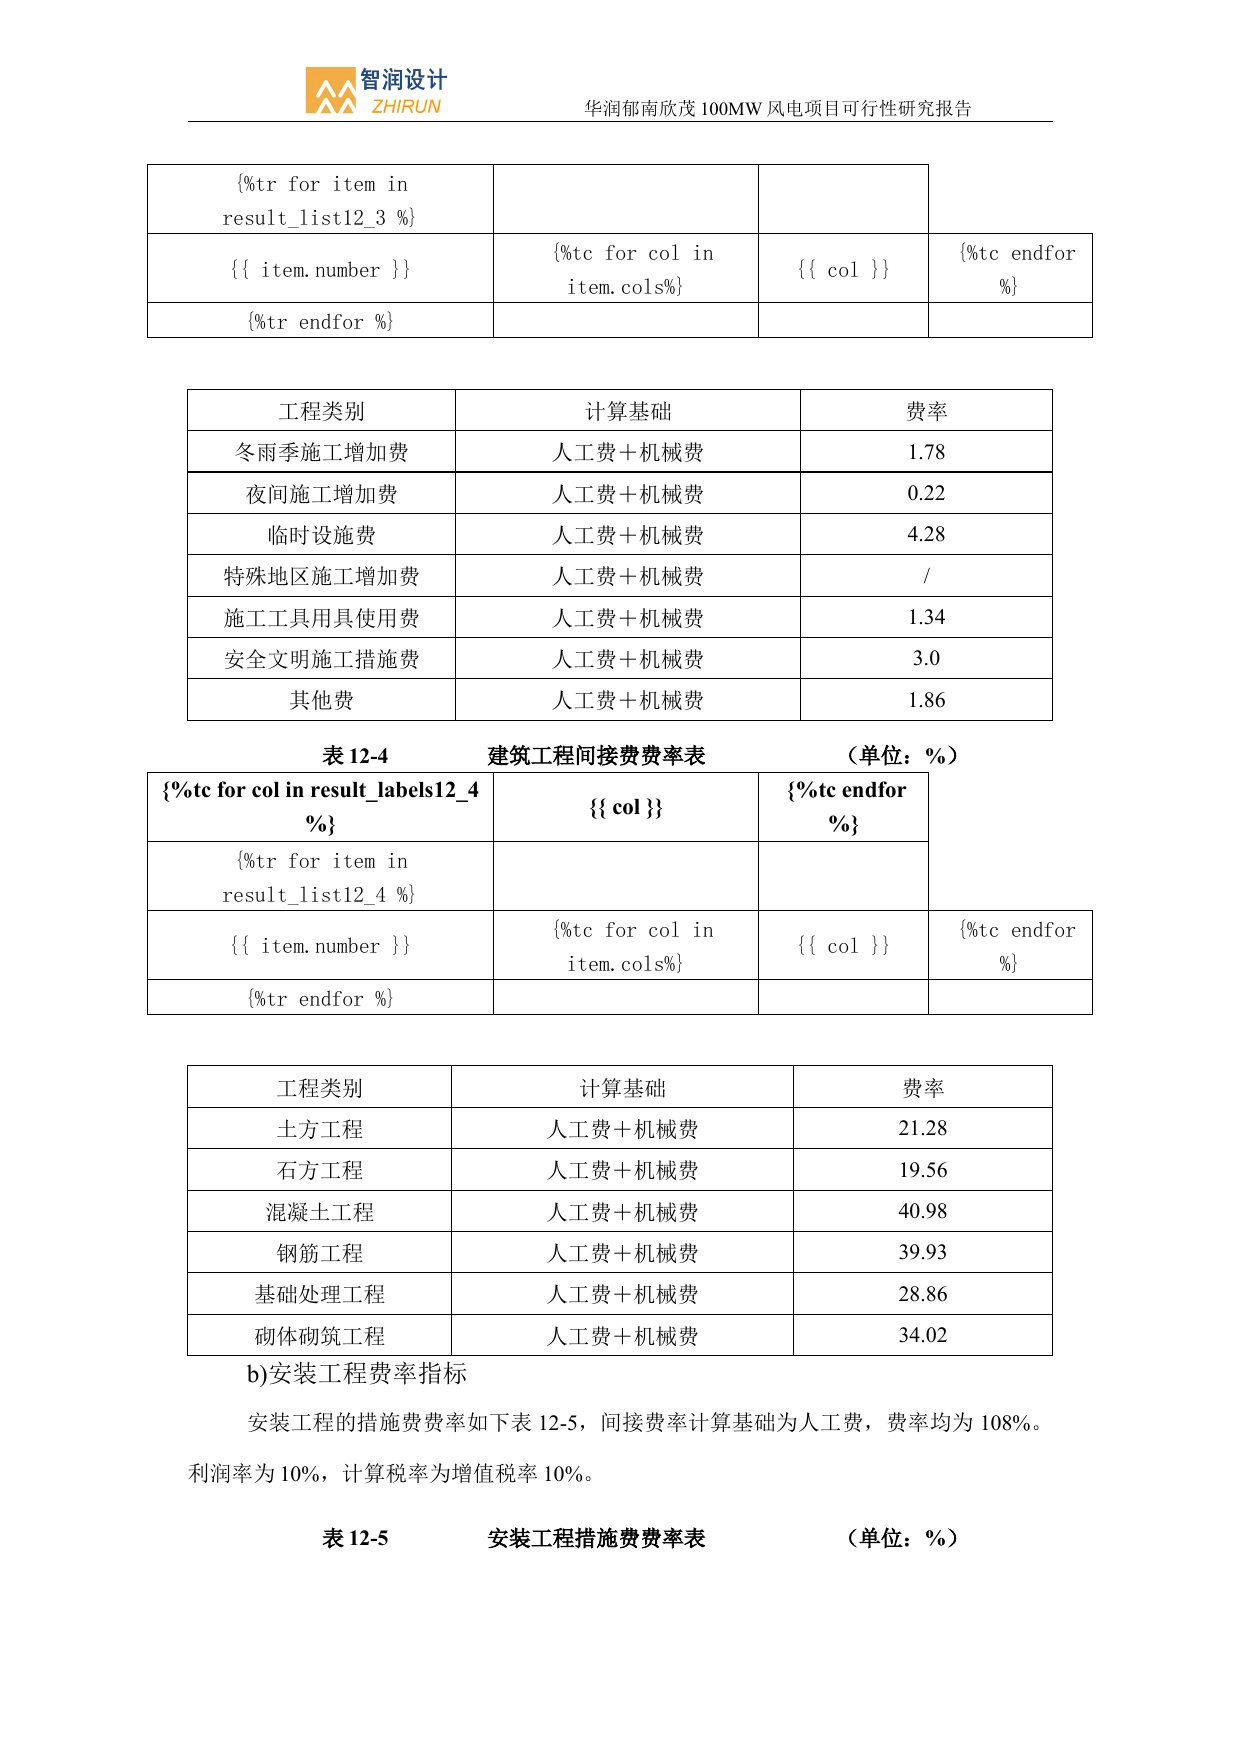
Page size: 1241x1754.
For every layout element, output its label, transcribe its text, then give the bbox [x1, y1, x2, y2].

table_cell {%tr endfor %} [148, 980, 493, 1013]
table_header {%tc endfor %} [759, 773, 928, 841]
table_cell 人工费＋机械费 [452, 1315, 793, 1355]
text 表12-5 安装工程措施费费率表 （单位：%） [187, 1520, 1053, 1554]
table_cell 夜间施工增加费 [188, 473, 455, 513]
table_cell 混凝土工程 [188, 1191, 451, 1231]
table_cell [759, 980, 928, 1013]
table_cell 石方工程 [188, 1149, 451, 1189]
table_cell {%tc for col in item.cols%} [494, 911, 758, 978]
table_cell [759, 303, 928, 337]
table_cell 人工费＋机械费 [456, 638, 800, 678]
table_header 工程类别 [188, 1066, 451, 1107]
table_header 工程类别 [188, 390, 455, 430]
table_cell 1.78 [801, 431, 1052, 471]
table_cell 人工费＋机械费 [452, 1149, 793, 1189]
table_cell 临时设施费 [188, 514, 455, 554]
table_cell 40.98 [794, 1191, 1052, 1231]
table_header 计算基础 [456, 390, 800, 430]
table_cell 1.86 [801, 679, 1052, 719]
table_cell 34.02 [794, 1315, 1052, 1355]
table_cell 钢筋工程 [188, 1232, 451, 1272]
table_cell 砌体砌筑工程 [188, 1315, 451, 1355]
table_cell / [801, 555, 1052, 596]
table_cell {%tc for col in item.cols%} [494, 234, 758, 302]
table_cell 人工费＋机械费 [452, 1108, 793, 1148]
table_cell {{ col }} [759, 911, 928, 978]
table_cell 21.28 [794, 1108, 1052, 1148]
picture [305, 65, 448, 115]
table_cell 基础处理工程 [188, 1273, 451, 1313]
text 表12-4 建筑工程间接费费率表 （单位：%） [187, 738, 1053, 772]
table_cell 冬雨季施工增加费 [188, 431, 455, 471]
table_header 费率 [794, 1066, 1052, 1107]
table_cell 4.28 [801, 514, 1052, 554]
table_cell 人工费＋机械费 [456, 431, 800, 471]
table_cell [929, 980, 1092, 1013]
table_cell [929, 303, 1092, 337]
table_cell {%tr endfor %} [148, 303, 493, 337]
table_cell 28.86 [794, 1273, 1052, 1313]
table_header {{ col }} [494, 773, 758, 841]
table_cell [494, 303, 758, 337]
table_cell [494, 165, 758, 233]
table_cell {%tr for item in result_list12_4 %} [148, 842, 493, 909]
table_cell 0.22 [801, 473, 1052, 513]
text 安装工程的措施费费率如下表12-5，间接费率计算基础为人工费，费率均为108%。利润率为10%，计算税率为增值税率10%。 [187, 1405, 1053, 1490]
table_cell 39.93 [794, 1232, 1052, 1272]
table_cell 19.56 [794, 1149, 1052, 1189]
table_cell 3.0 [801, 638, 1052, 678]
table_header {%tc for col in result_labels12_4 %} [148, 773, 493, 841]
table_header 费率 [801, 390, 1052, 430]
table_cell [759, 842, 928, 909]
table_cell [494, 980, 758, 1013]
table_header 计算基础 [452, 1066, 793, 1107]
table_cell 人工费＋机械费 [452, 1232, 793, 1272]
table_cell [759, 165, 928, 233]
table_cell [494, 842, 758, 909]
table_cell 人工费＋机械费 [456, 679, 800, 719]
table_cell {%tr for item in result_list12_3 %} [148, 165, 493, 233]
table_cell {%tc endfor %} [929, 911, 1092, 978]
table_cell 人工费＋机械费 [452, 1191, 793, 1231]
table_cell 土方工程 [188, 1108, 451, 1148]
table_cell 人工费＋机械费 [452, 1273, 793, 1313]
text b)安装工程费率指标 [187, 1356, 1053, 1390]
table_cell {{ item.number }} [148, 911, 493, 978]
table_cell 人工费＋机械费 [456, 514, 800, 554]
table_cell 其他费 [188, 679, 455, 719]
table_cell 施工工具用具使用费 [188, 597, 455, 637]
table_cell 人工费＋机械费 [456, 473, 800, 513]
table_cell {{ col }} [759, 234, 928, 302]
table_cell 人工费＋机械费 [456, 597, 800, 637]
table_cell 安全文明施工措施费 [188, 638, 455, 678]
table_cell 人工费＋机械费 [456, 555, 800, 596]
table_cell 特殊地区施工增加费 [188, 555, 455, 596]
table_cell {%tc endfor %} [929, 234, 1092, 302]
table_cell 1.34 [801, 597, 1052, 637]
table_cell {{ item.number }} [148, 234, 493, 302]
